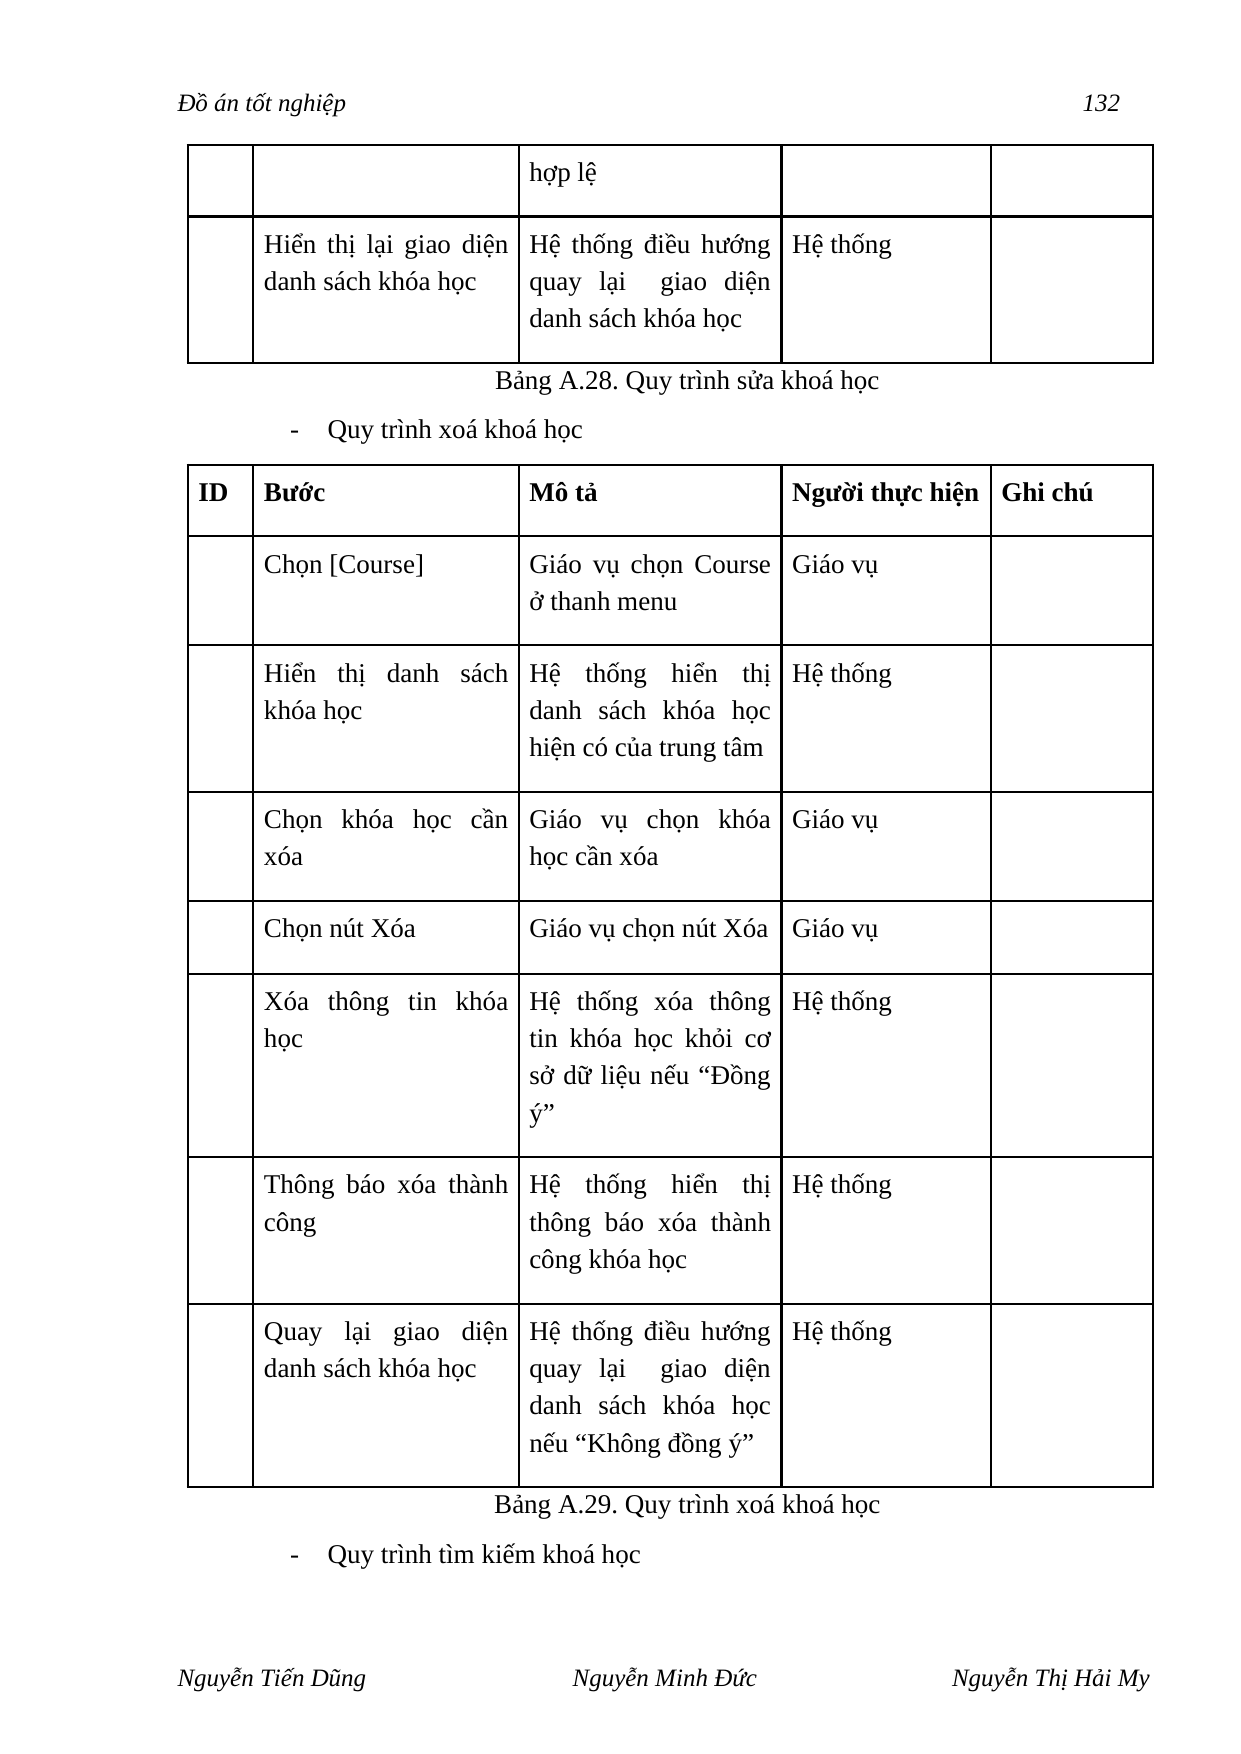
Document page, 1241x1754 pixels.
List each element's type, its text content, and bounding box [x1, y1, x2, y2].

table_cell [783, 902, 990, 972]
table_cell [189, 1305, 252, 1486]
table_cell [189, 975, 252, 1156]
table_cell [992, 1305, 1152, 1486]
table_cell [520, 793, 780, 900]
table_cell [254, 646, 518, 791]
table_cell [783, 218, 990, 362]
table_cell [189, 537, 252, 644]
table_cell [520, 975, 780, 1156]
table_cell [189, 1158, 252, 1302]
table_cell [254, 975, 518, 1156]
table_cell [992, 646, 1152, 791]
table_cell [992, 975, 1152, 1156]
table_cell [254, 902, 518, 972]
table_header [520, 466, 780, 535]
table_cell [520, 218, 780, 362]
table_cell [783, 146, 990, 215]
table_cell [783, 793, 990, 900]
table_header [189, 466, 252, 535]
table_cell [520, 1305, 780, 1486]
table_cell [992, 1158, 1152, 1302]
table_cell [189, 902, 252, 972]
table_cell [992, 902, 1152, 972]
list Quy trình xoá khoá học [290, 414, 1122, 445]
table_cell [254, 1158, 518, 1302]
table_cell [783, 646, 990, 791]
text Bảng A.28. Quy trình sửa khoá học [252, 364, 1122, 395]
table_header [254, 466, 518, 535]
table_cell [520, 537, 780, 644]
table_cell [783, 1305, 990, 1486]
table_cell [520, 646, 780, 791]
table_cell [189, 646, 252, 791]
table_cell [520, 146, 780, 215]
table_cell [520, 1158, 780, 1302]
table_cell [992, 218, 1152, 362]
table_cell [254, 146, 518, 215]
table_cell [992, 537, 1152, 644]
list Quy trình tìm kiếm khoá học [290, 1538, 1122, 1569]
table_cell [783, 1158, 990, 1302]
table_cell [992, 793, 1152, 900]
text Bảng A.29. Quy trình xoá khoá học [252, 1488, 1122, 1519]
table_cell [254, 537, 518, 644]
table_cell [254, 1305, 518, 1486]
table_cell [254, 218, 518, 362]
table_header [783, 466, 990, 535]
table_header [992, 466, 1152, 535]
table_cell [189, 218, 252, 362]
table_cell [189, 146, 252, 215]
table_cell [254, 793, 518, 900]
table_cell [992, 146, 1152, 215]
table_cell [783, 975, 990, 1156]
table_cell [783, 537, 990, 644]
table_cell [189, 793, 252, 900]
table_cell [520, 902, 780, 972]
